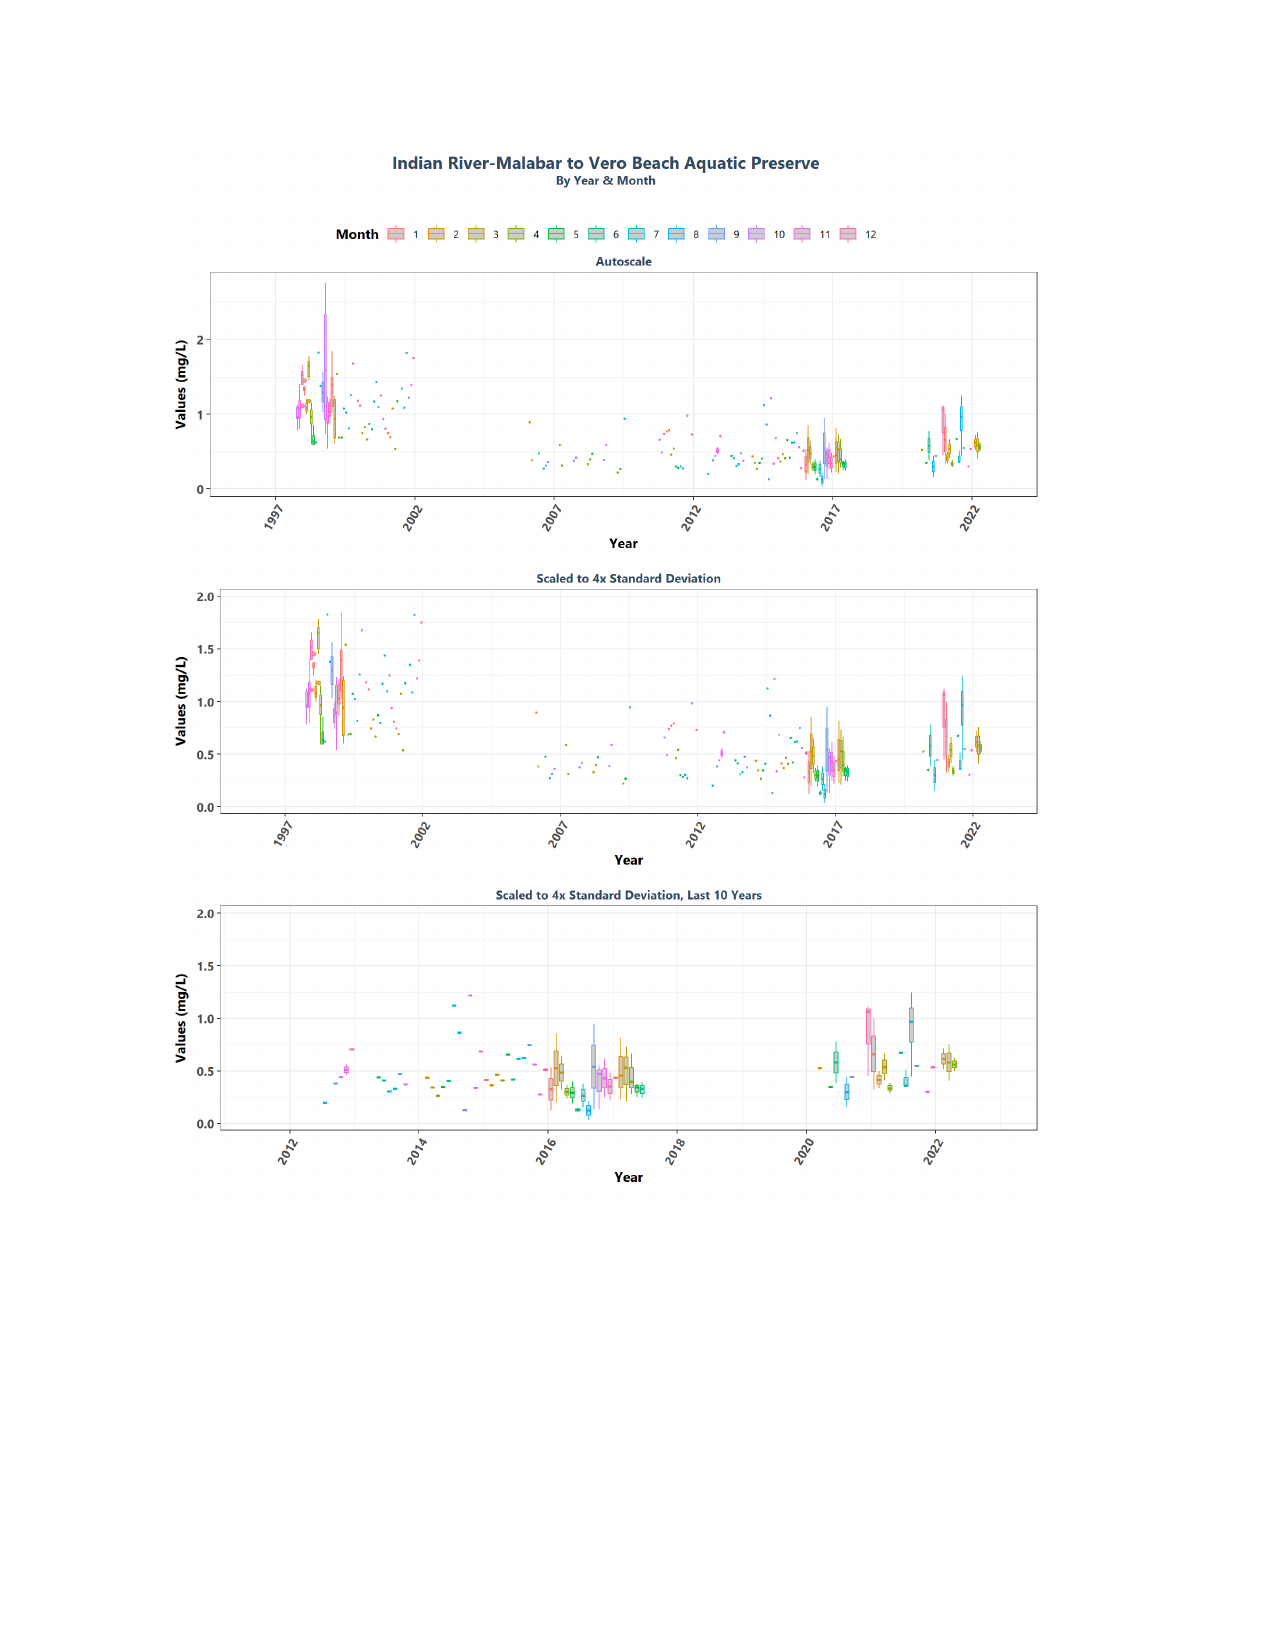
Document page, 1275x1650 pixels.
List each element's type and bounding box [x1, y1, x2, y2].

picture [168, 150, 1044, 1200]
